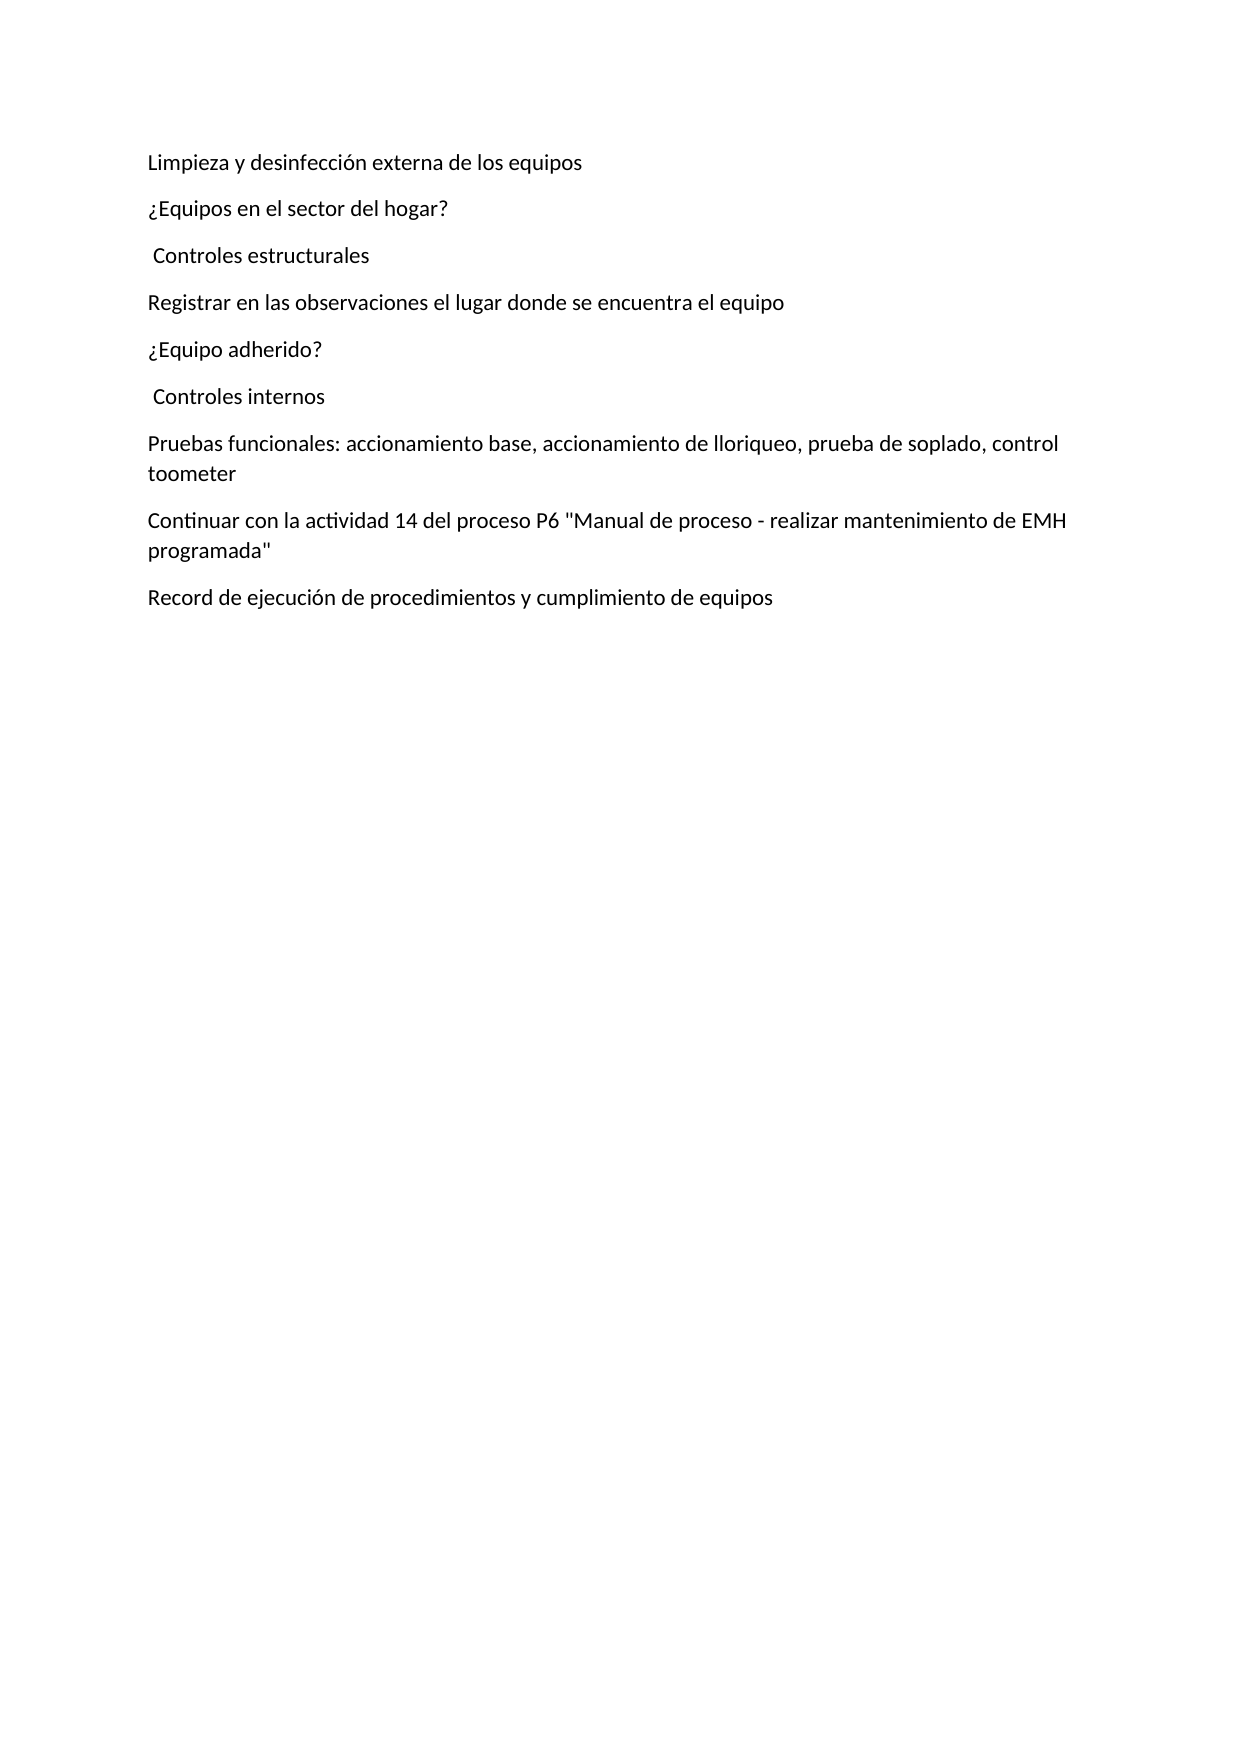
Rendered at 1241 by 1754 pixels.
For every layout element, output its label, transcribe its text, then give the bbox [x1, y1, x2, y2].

text Record de ejecución de procedimientos y cumplimiento de equipos [148, 583, 1093, 611]
text Registrar en las observaciones el lugar donde se encuentra el equipo [148, 288, 1093, 316]
text Continuar con la actividad 14 del proceso P6 "Manual de proceso - realizar mantenimiento de EMH programada" [148, 506, 1093, 564]
text Limpieza y desinfección externa de los equipos [148, 148, 1093, 176]
text Pruebas funcionales: accionamiento base, accionamiento de lloriqueo, prueba de soplado, control toometer [148, 429, 1093, 487]
text ¿Equipo adherido? [148, 335, 1093, 363]
text Controles internos [148, 382, 1093, 410]
text ¿Equipos en el sector del hogar? [148, 194, 1093, 222]
text Controles estructurales [148, 241, 1093, 269]
